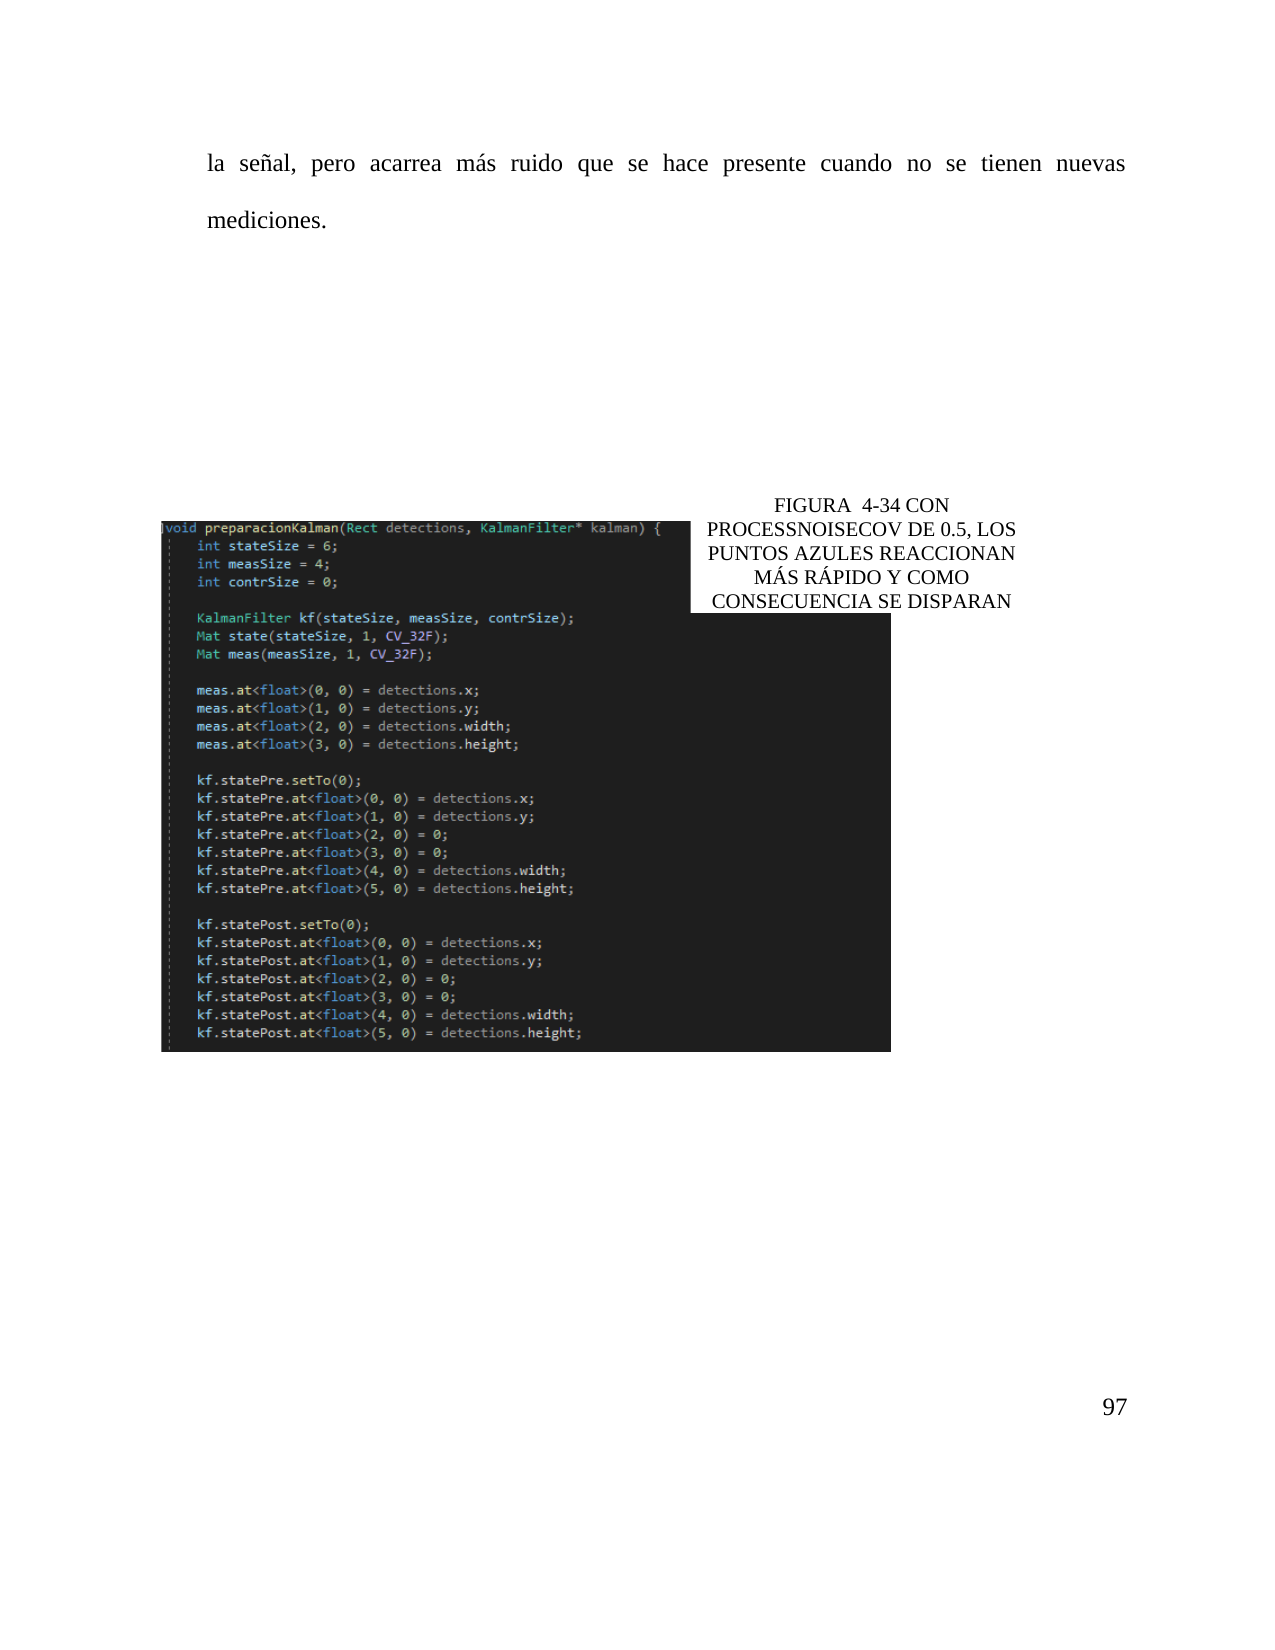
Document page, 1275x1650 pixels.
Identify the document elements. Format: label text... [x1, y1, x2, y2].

picture [161, 521, 891, 1052]
text En cambio, como se ve en las figuras 4-23 y 4-24, el efecto de processNoiseCov se observa en la corrección. Con un valor más grande permite una convergencia más rápida a la señal, pero acarrea más ruido que se hace presente cuando no se tienen nuevas mediciones. [207, 148, 1127, 234]
